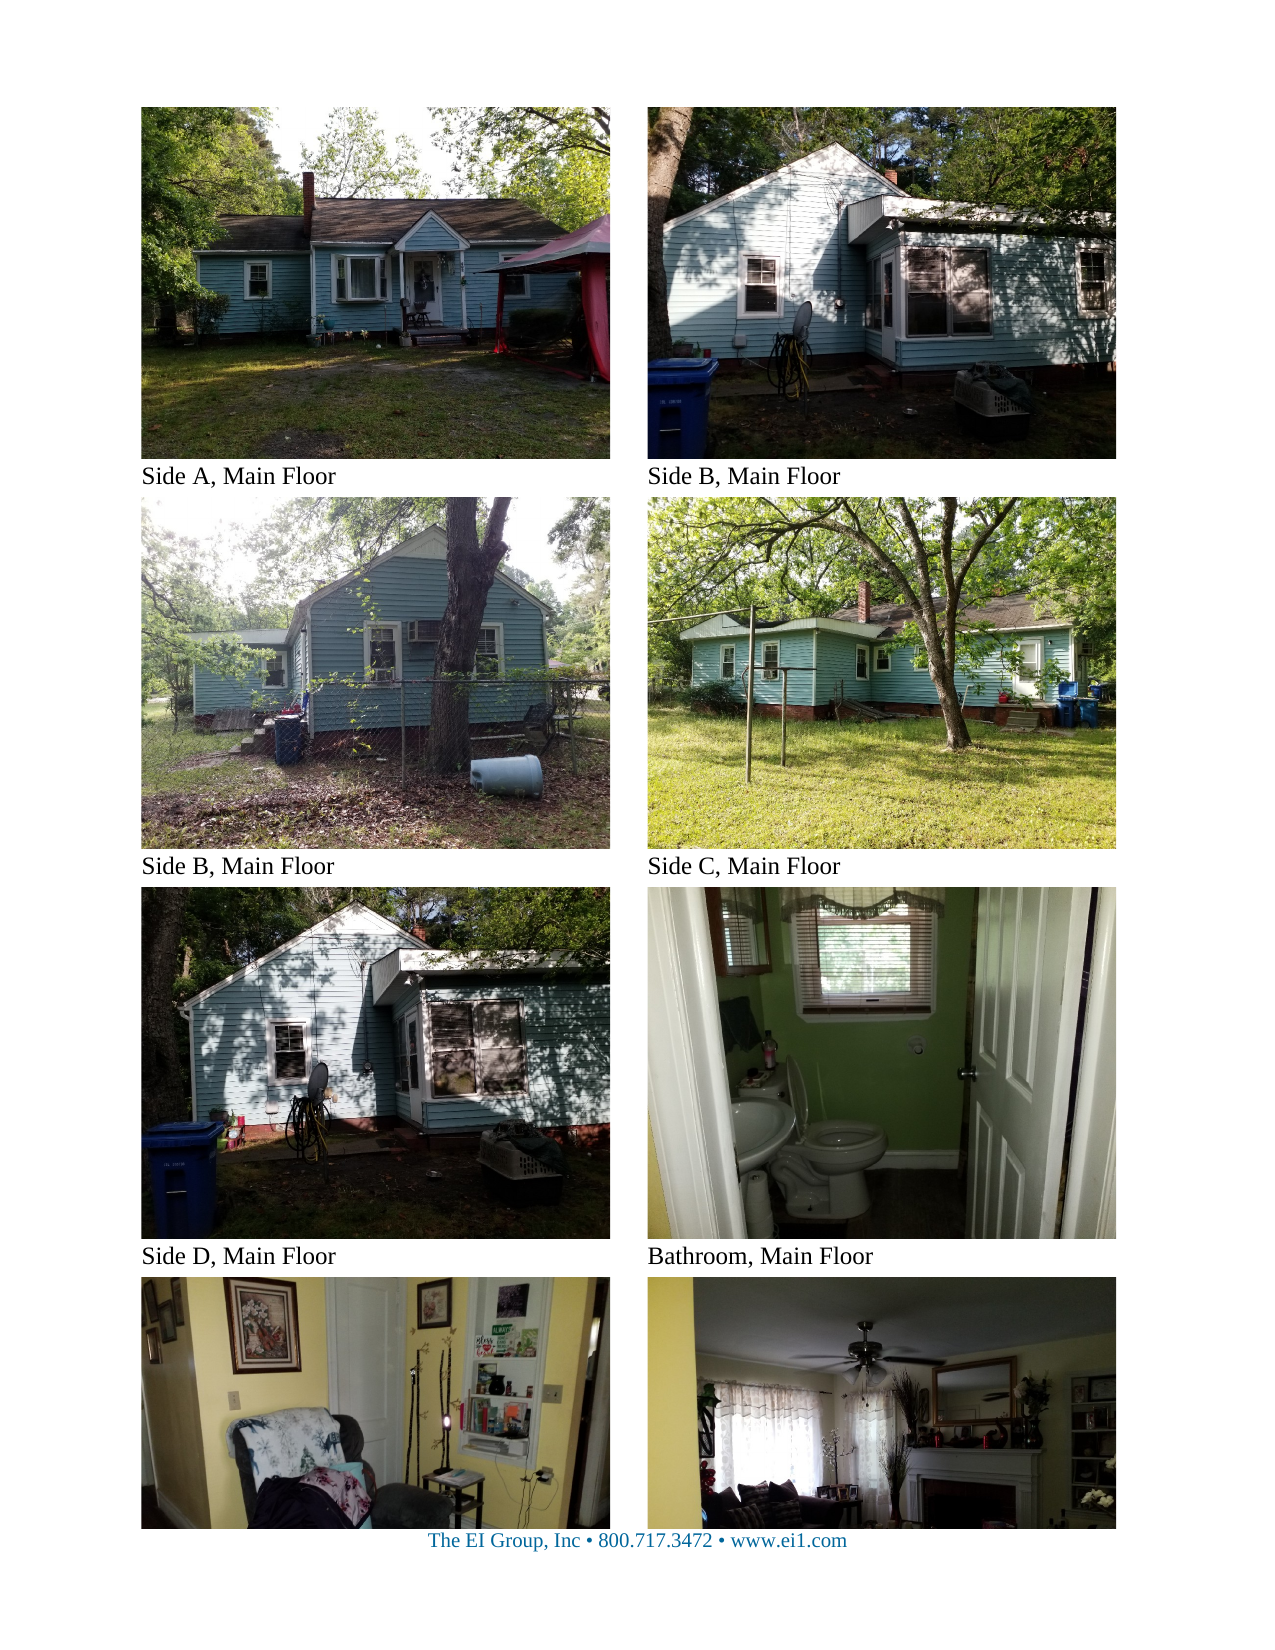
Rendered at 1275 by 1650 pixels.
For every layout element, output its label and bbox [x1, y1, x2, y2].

picture [756, 1537, 765, 1543]
picture [441, 1533, 447, 1545]
picture [695, 1536, 701, 1547]
picture [141, 497, 611, 849]
picture [647, 107, 1117, 459]
picture [658, 1536, 664, 1547]
picture [647, 1277, 1117, 1529]
picture [647, 497, 1117, 849]
picture [427, 1533, 433, 1545]
picture [141, 887, 611, 1239]
picture [647, 887, 1117, 1239]
table_header [121, 102, 1153, 1528]
picture [141, 1277, 611, 1529]
picture [141, 107, 611, 459]
